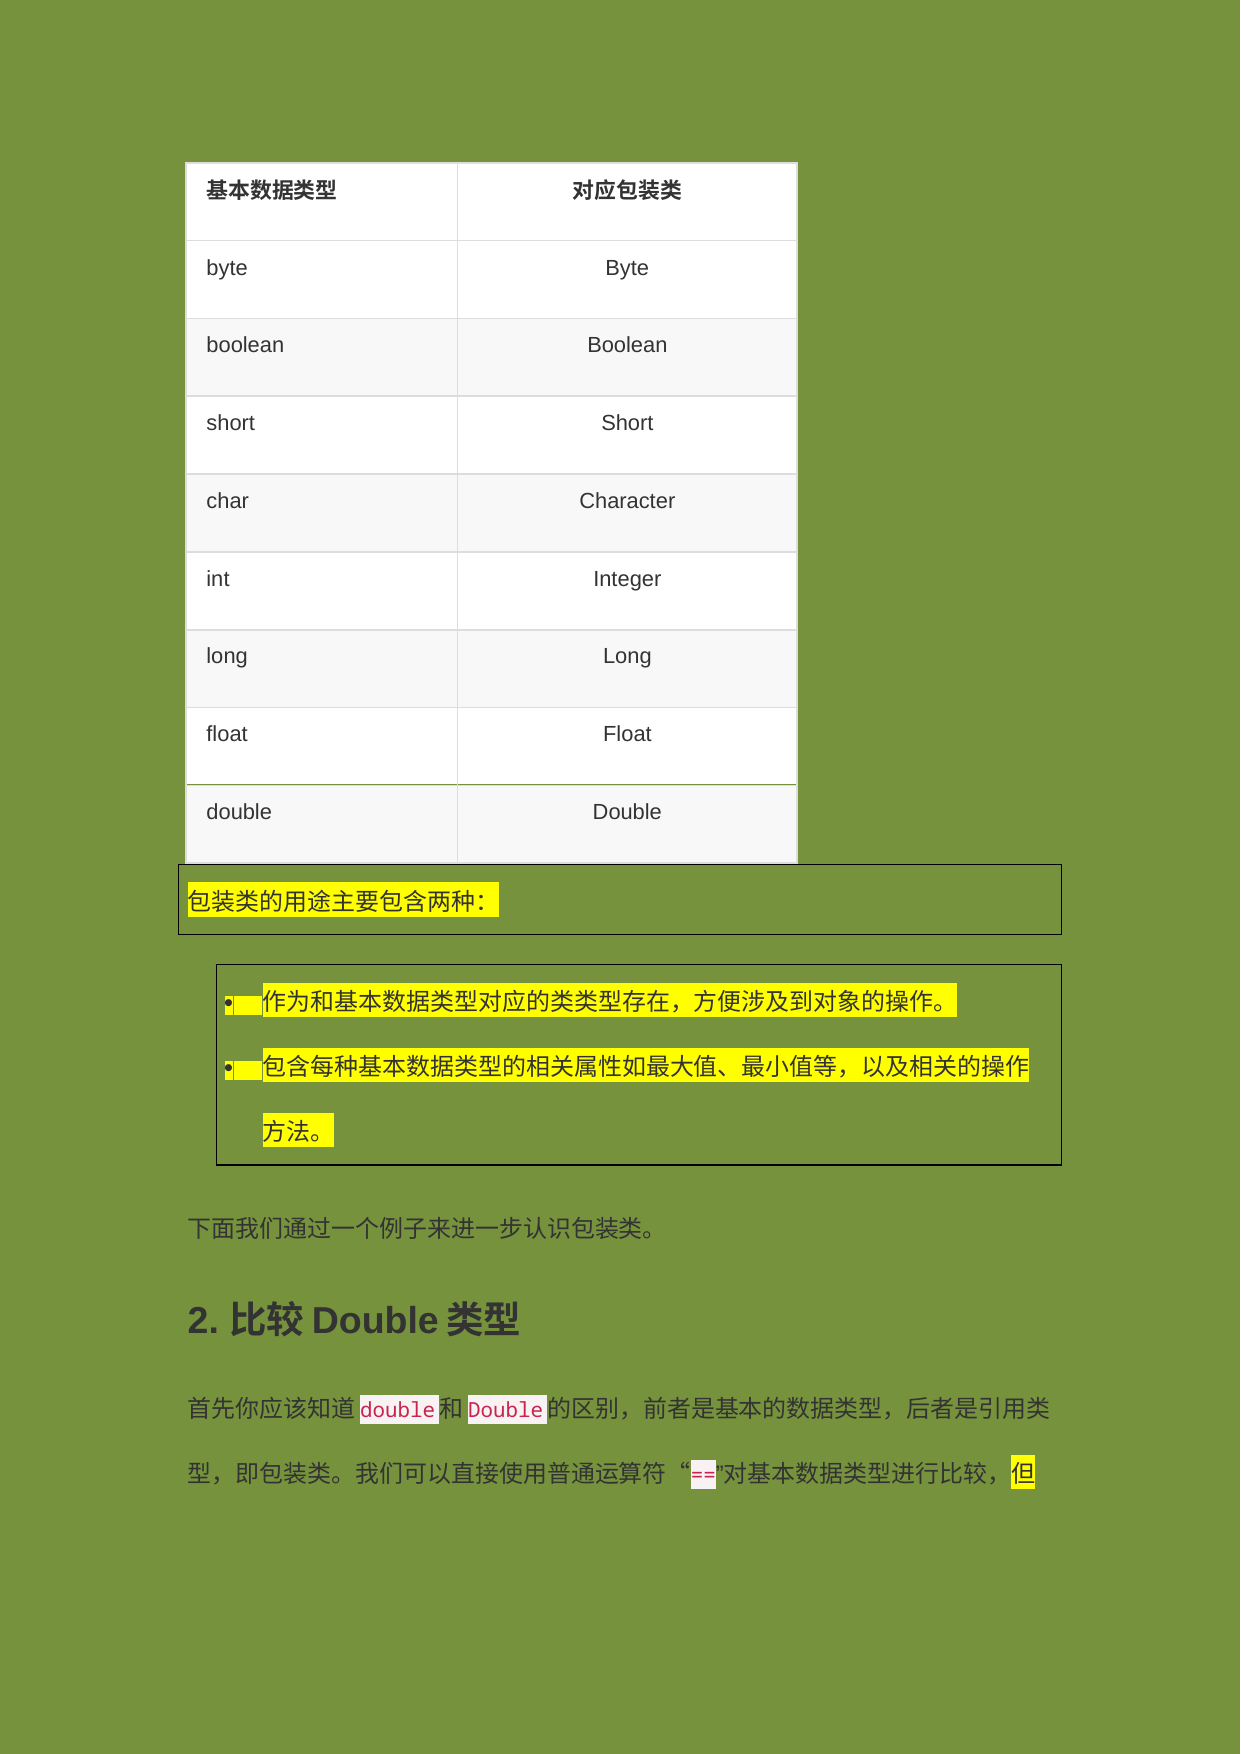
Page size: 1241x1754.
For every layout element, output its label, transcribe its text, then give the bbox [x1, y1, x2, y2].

table_cell Float [458, 708, 796, 784]
table_cell char [187, 475, 457, 551]
table_cell Character [458, 475, 796, 551]
table_header 基本数据类型 [187, 164, 457, 240]
text 下面我们通过一个例子来进一步认识包装类。 [187, 1195, 1053, 1260]
table_cell long [187, 631, 457, 707]
table_cell int [187, 553, 457, 629]
list 包含每种基本数据类型的相关属性如最大值、最小值等，以及相关的操作方法。 [217, 1029, 1061, 1164]
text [187, 1375, 1053, 1505]
table_cell byte [187, 241, 457, 318]
table_cell Long [458, 631, 796, 707]
table_cell Double [458, 786, 796, 862]
table_cell Boolean [458, 319, 796, 395]
table_cell Byte [458, 241, 796, 318]
table_cell float [187, 708, 457, 784]
table_cell double [187, 786, 457, 862]
text 包装类的用途主要包含两种： [179, 865, 1061, 934]
table_cell Integer [458, 553, 796, 629]
table_cell Short [458, 397, 796, 473]
table_header 对应包装类 [458, 164, 796, 240]
subtitle 2. 比较Double类型 [187, 1285, 1053, 1350]
table_cell boolean [187, 319, 457, 395]
table_cell short [187, 397, 457, 473]
list 作为和基本数据类型对应的类类型存在，方便涉及到对象的操作。 [217, 965, 1061, 1029]
